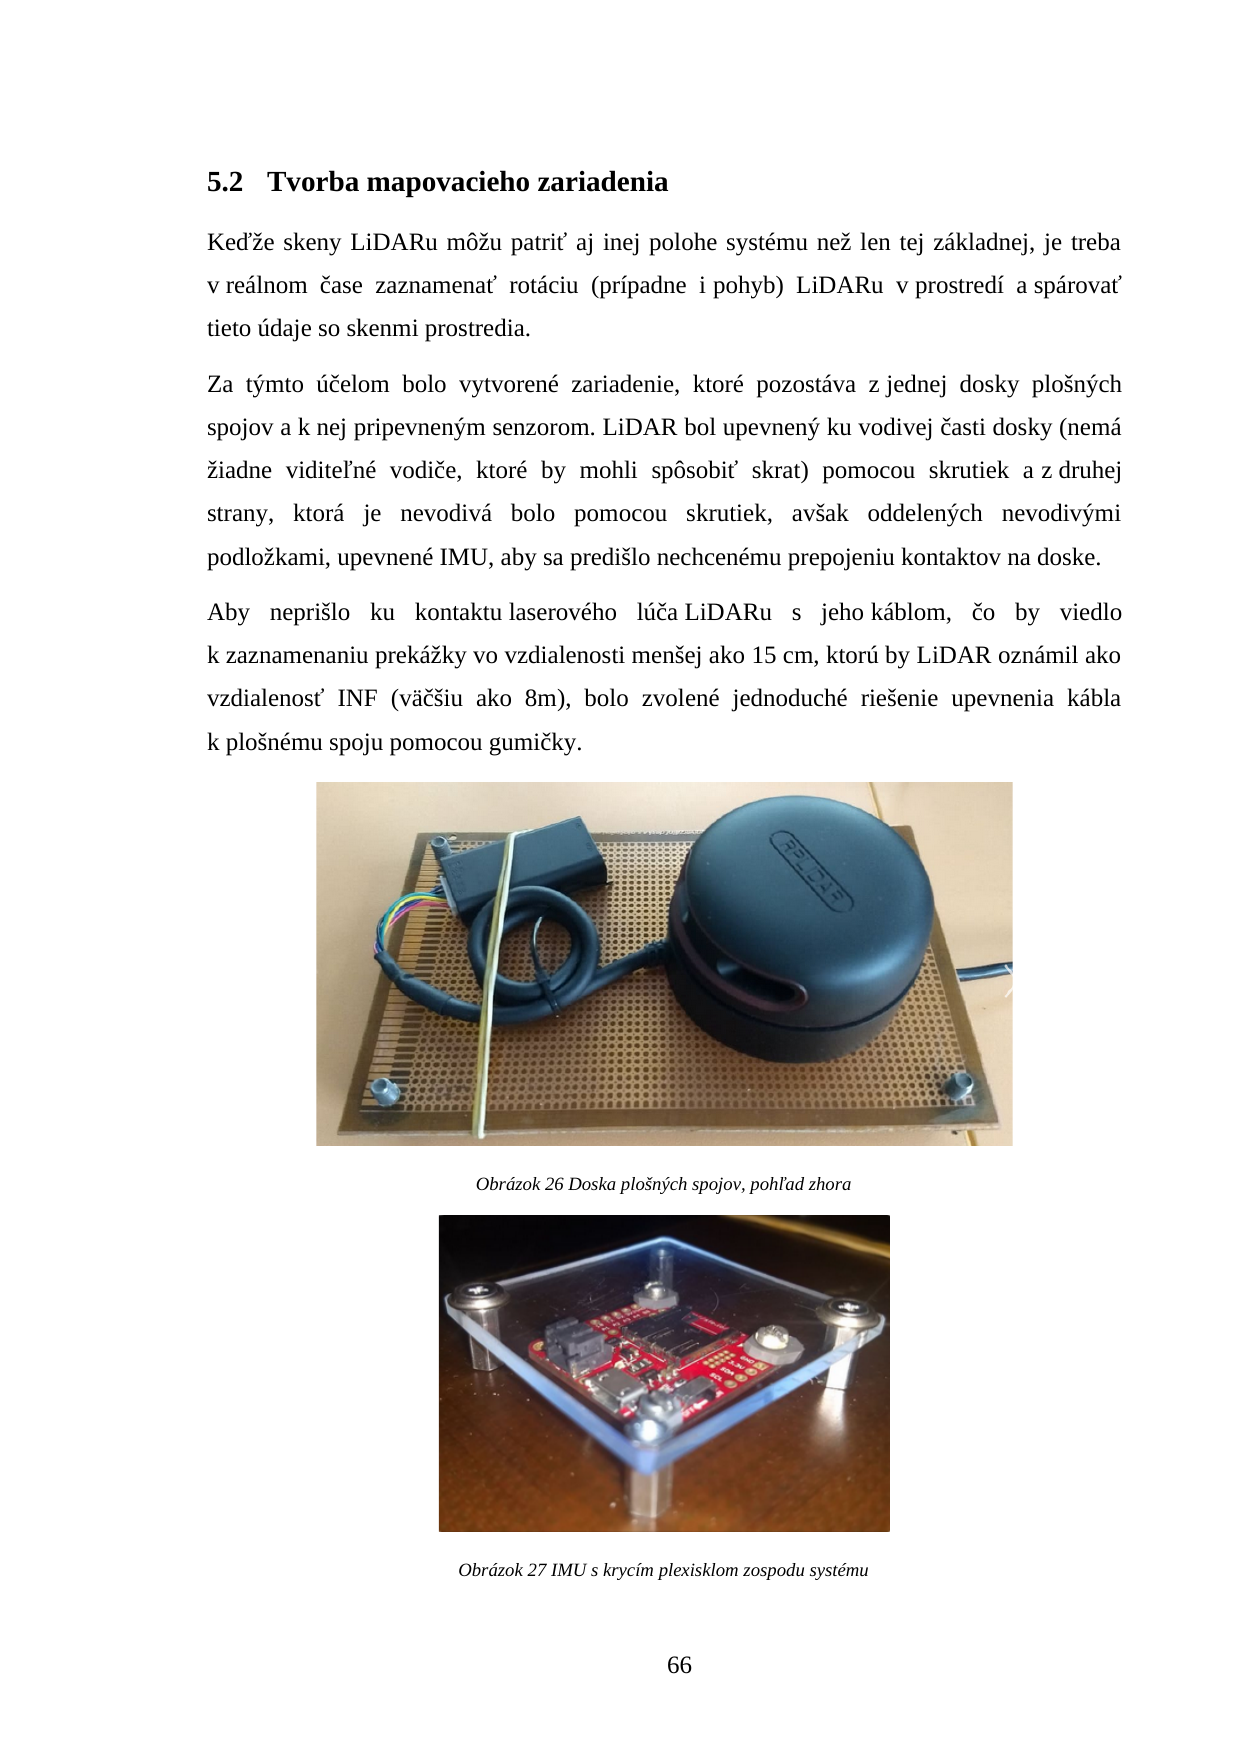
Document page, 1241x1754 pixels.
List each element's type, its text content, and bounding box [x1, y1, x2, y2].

picture [438, 1215, 890, 1532]
text Keďže skeny LiDARu môžu patriť aj inej polohe systému než len tej základnej, je treba v reálnom čase zaznamenať rotáciu (prípadne i pohyb) LiDARu v prostredí a spárovať tieto údaje so skenmi prostredia. [207, 227, 1122, 342]
picture [316, 782, 1013, 1146]
text Aby neprišlo ku kontaktu laserového lúča LiDARu s jeho káblom, čo by viedlo k zaznamenaniu prekážky vo vzdialenosti menšej ako 15 cm, ktorú by LiDAR oznámil ako vzdialenosť INF (väčšiu ako 8m), bolo zvolené jednoduché riešenie upevnenia kábla k plošnému spoju pomocou gumičky. [207, 597, 1122, 755]
text Za týmto účelom bolo vytvorené zariadenie, ktoré pozostáva z jednej dosky plošných spojov a k nej pripevneným senzorom. LiDAR bol upevnený ku vodivej časti dosky (nemá žiadne viditeľné vodiče, ktoré by mohli spôsobiť skrat) pomocou skrutiek a z druhej strany, ktorá je nevodivá bolo pomocou skrutiek, avšak oddelených nevodivými podložkami, upevnené IMU, aby sa predišlo nechcenému prepojeniu kontaktov na doske. [207, 369, 1122, 570]
text Obrázok 26 Doska plošných spojov, pohľad zhora [207, 1173, 1122, 1194]
subtitle Tvorba mapovacieho zariadenia [207, 164, 1122, 198]
text Obrázok 27 IMU s krycím plexisklom zospodu systému [207, 1559, 1122, 1580]
